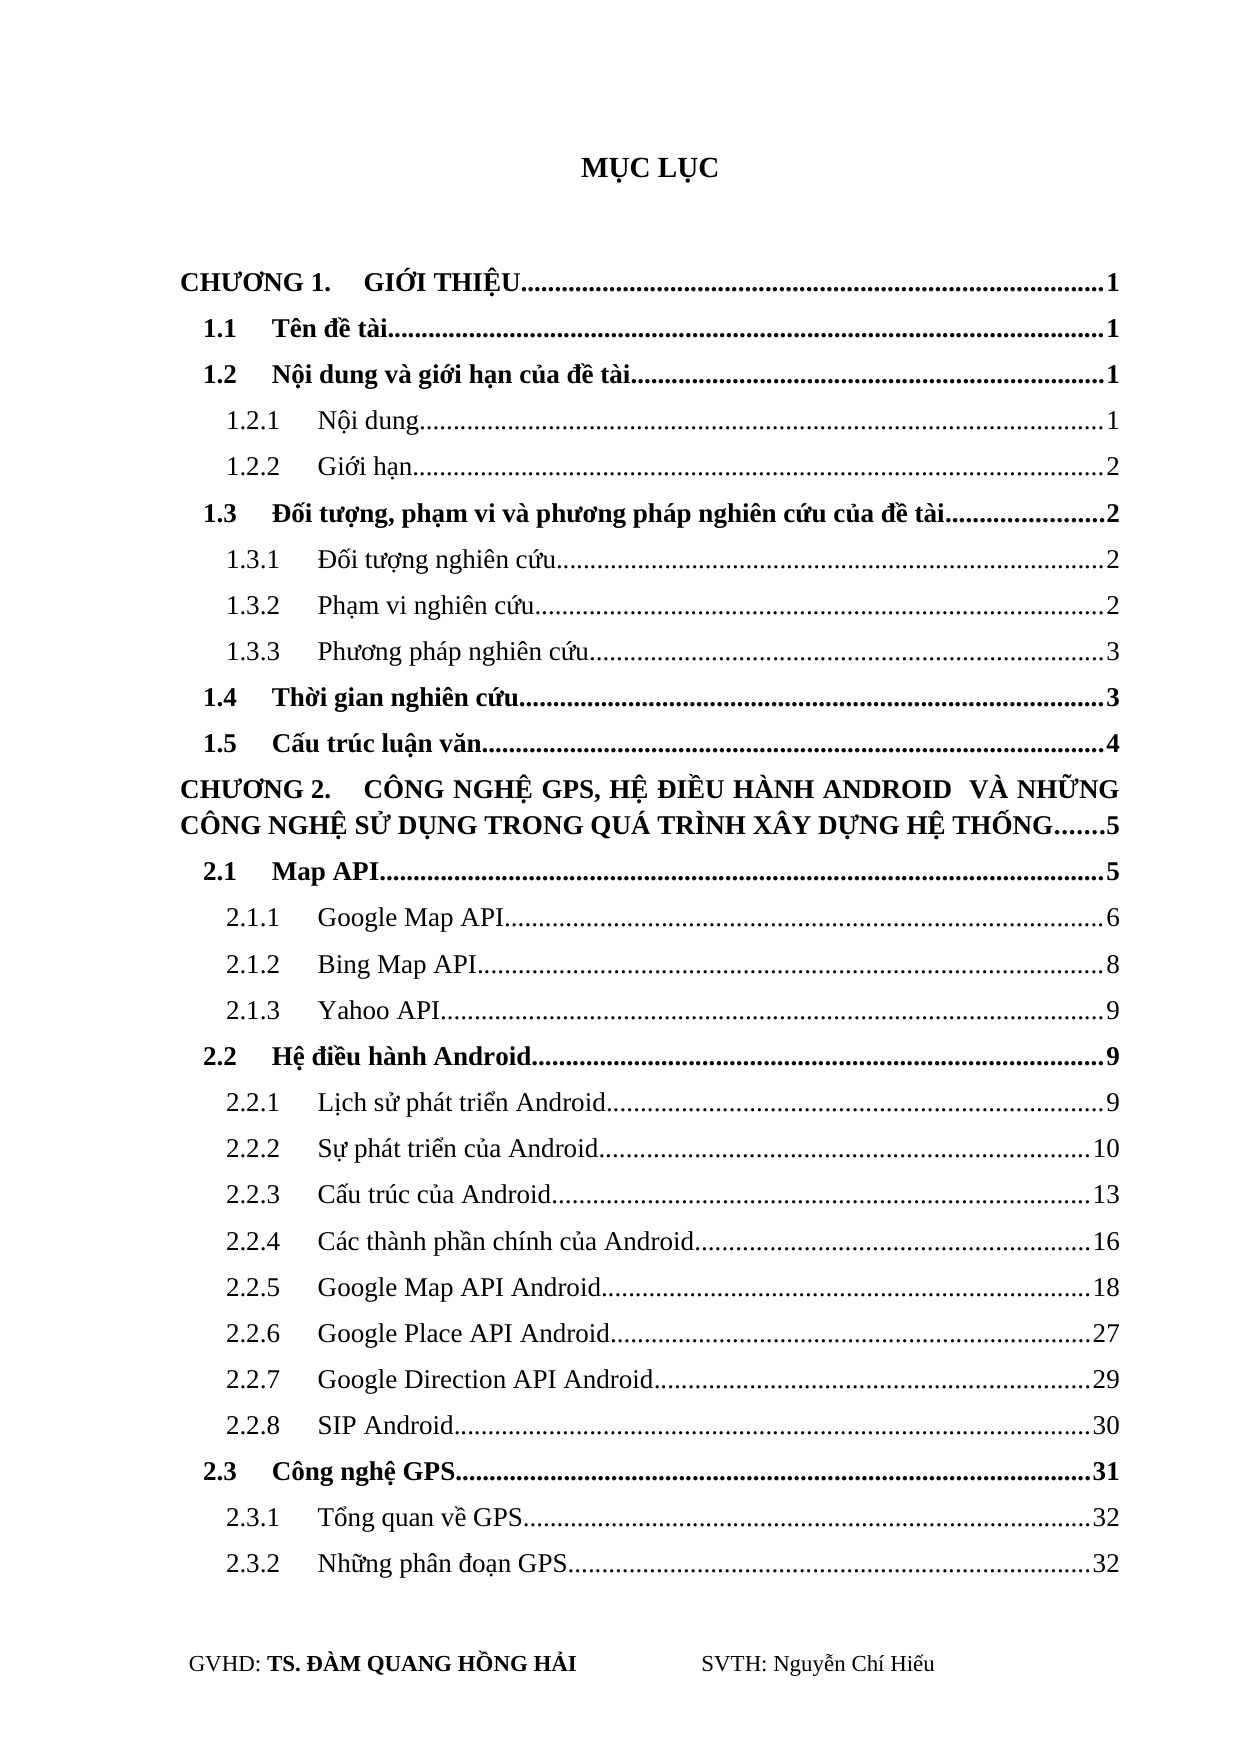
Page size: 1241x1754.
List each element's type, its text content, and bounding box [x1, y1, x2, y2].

text MỤC LỤC [180, 150, 1120, 183]
